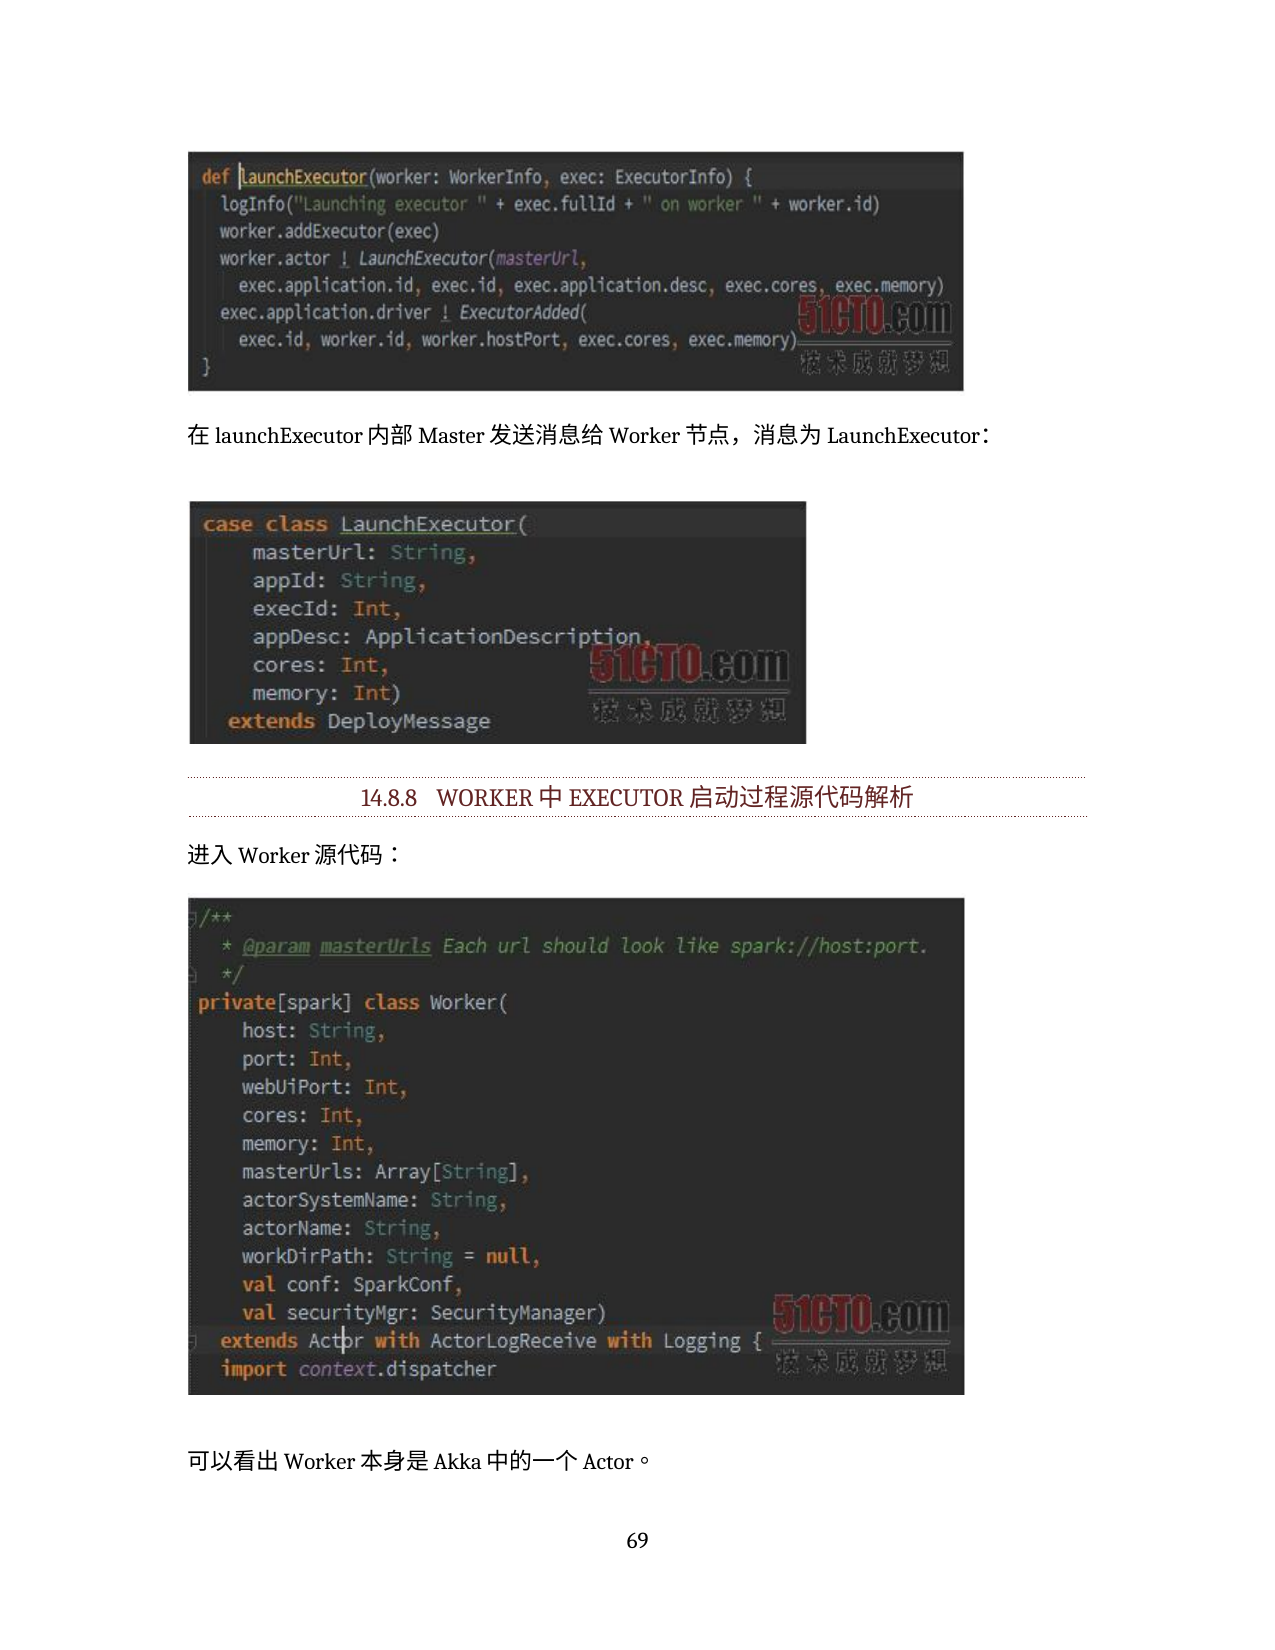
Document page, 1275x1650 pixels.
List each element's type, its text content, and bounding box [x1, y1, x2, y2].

text 可以看出Worker本身是Akka中的一个Actor。 [187, 1417, 1087, 1476]
picture [187, 500, 808, 744]
picture [187, 893, 966, 1395]
picture [187, 150, 966, 396]
text 在launchExecutor内部Master发送消息给Worker节点，消息为LaunchExecutor： [187, 417, 1087, 478]
subtitle Worker中Executor启动过程源代码解析 [187, 777, 1087, 817]
text 进入Worker源代码： [187, 839, 1087, 871]
